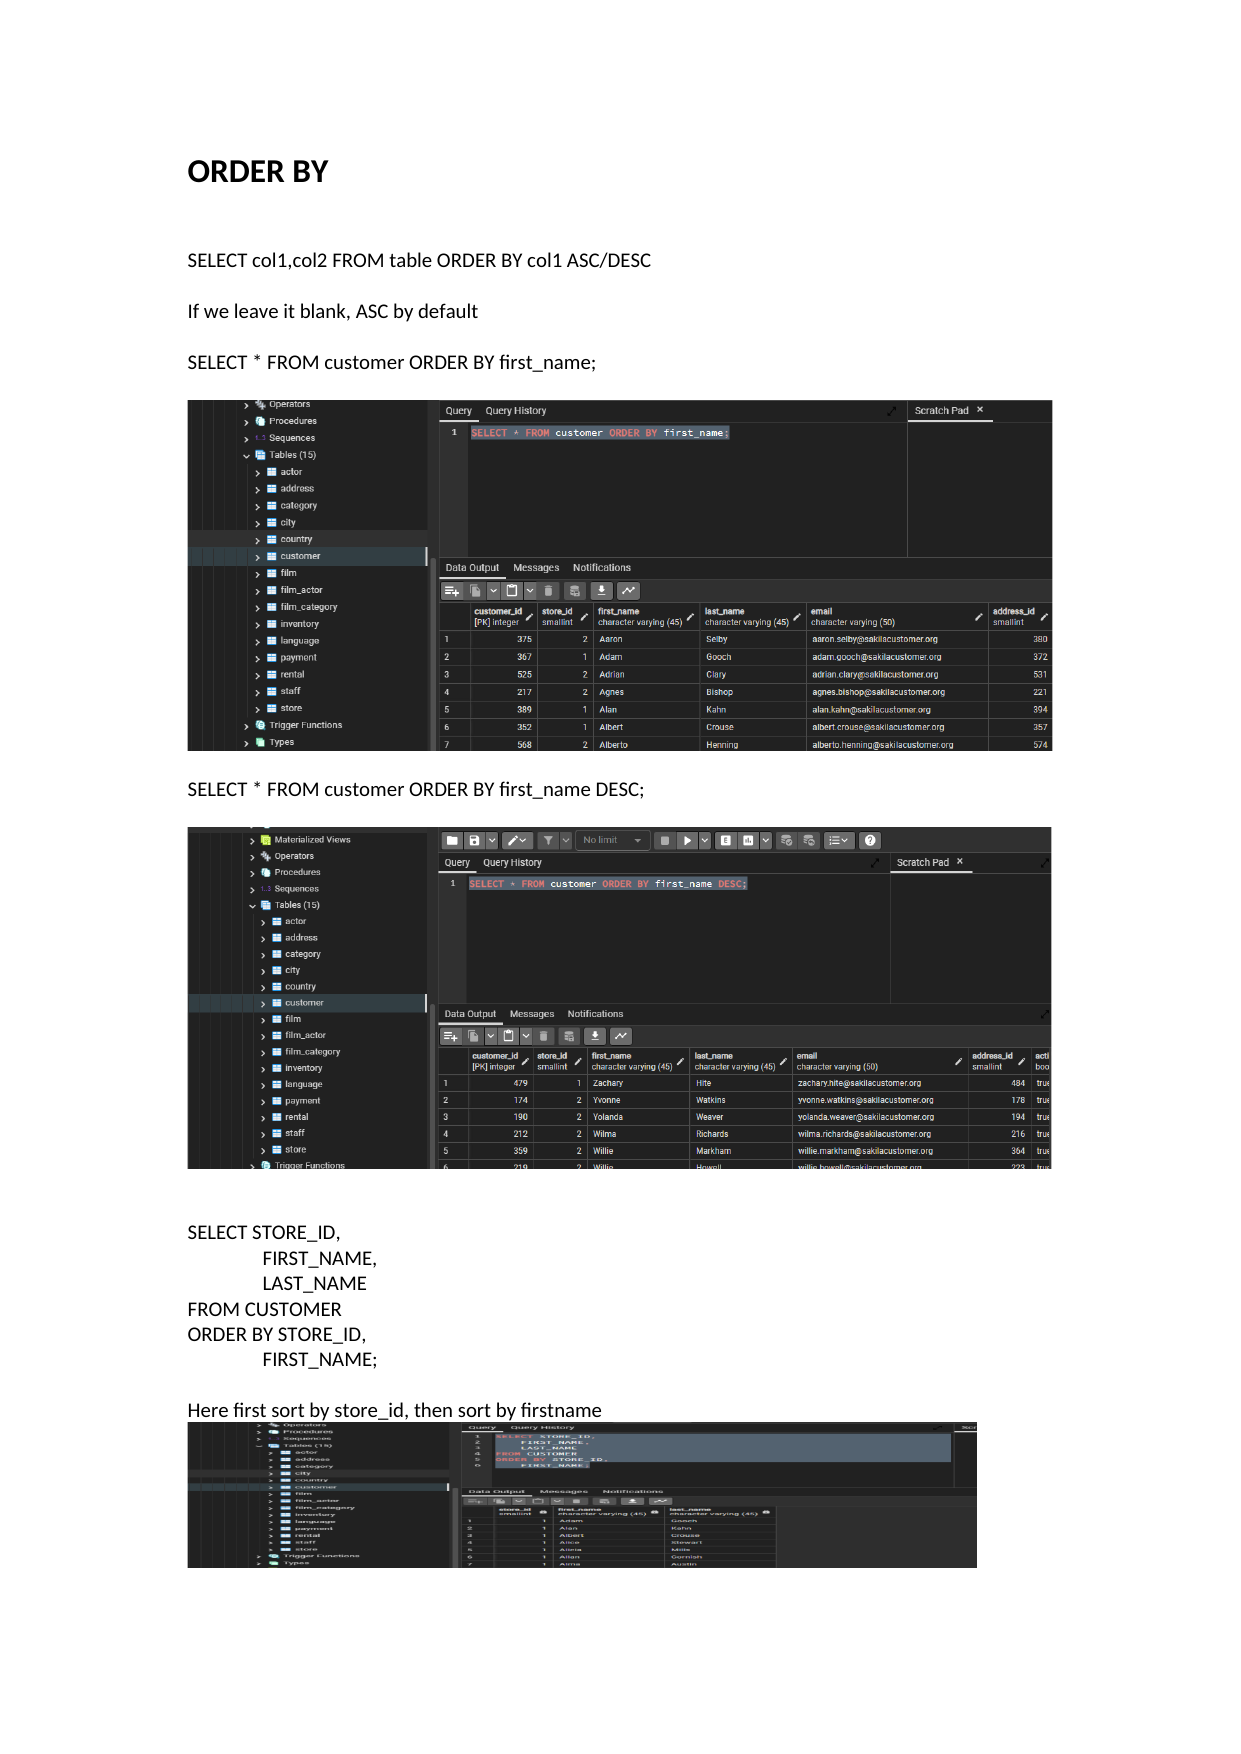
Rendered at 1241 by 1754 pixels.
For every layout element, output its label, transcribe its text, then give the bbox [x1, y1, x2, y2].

text SELECT STORE_ID, [187, 1219, 1053, 1245]
text Here first sort by store_id, then sort by firstname [187, 1397, 1053, 1423]
picture [187, 400, 1053, 751]
text If we leave it blank, ASC by default [187, 298, 1053, 324]
text ORDER BY STORE_ID, [187, 1321, 1053, 1347]
text FROM CUSTOMER [187, 1296, 1053, 1321]
text SELECT col1,col2 FROM table ORDER BY col1 ASC/DESC [187, 247, 1053, 273]
text FIRST_NAME; [187, 1347, 1053, 1372]
picture [187, 827, 1052, 1169]
text SELECT * FROM customer ORDER BY first_name DESC; [187, 776, 1053, 802]
text LAST_NAME [187, 1270, 1053, 1296]
text SELECT * FROM customer ORDER BY first_name; [187, 349, 1053, 374]
picture [187, 1422, 977, 1568]
text FIRST_NAME, [187, 1245, 1053, 1270]
subtitle ORDER BY [187, 150, 1053, 191]
